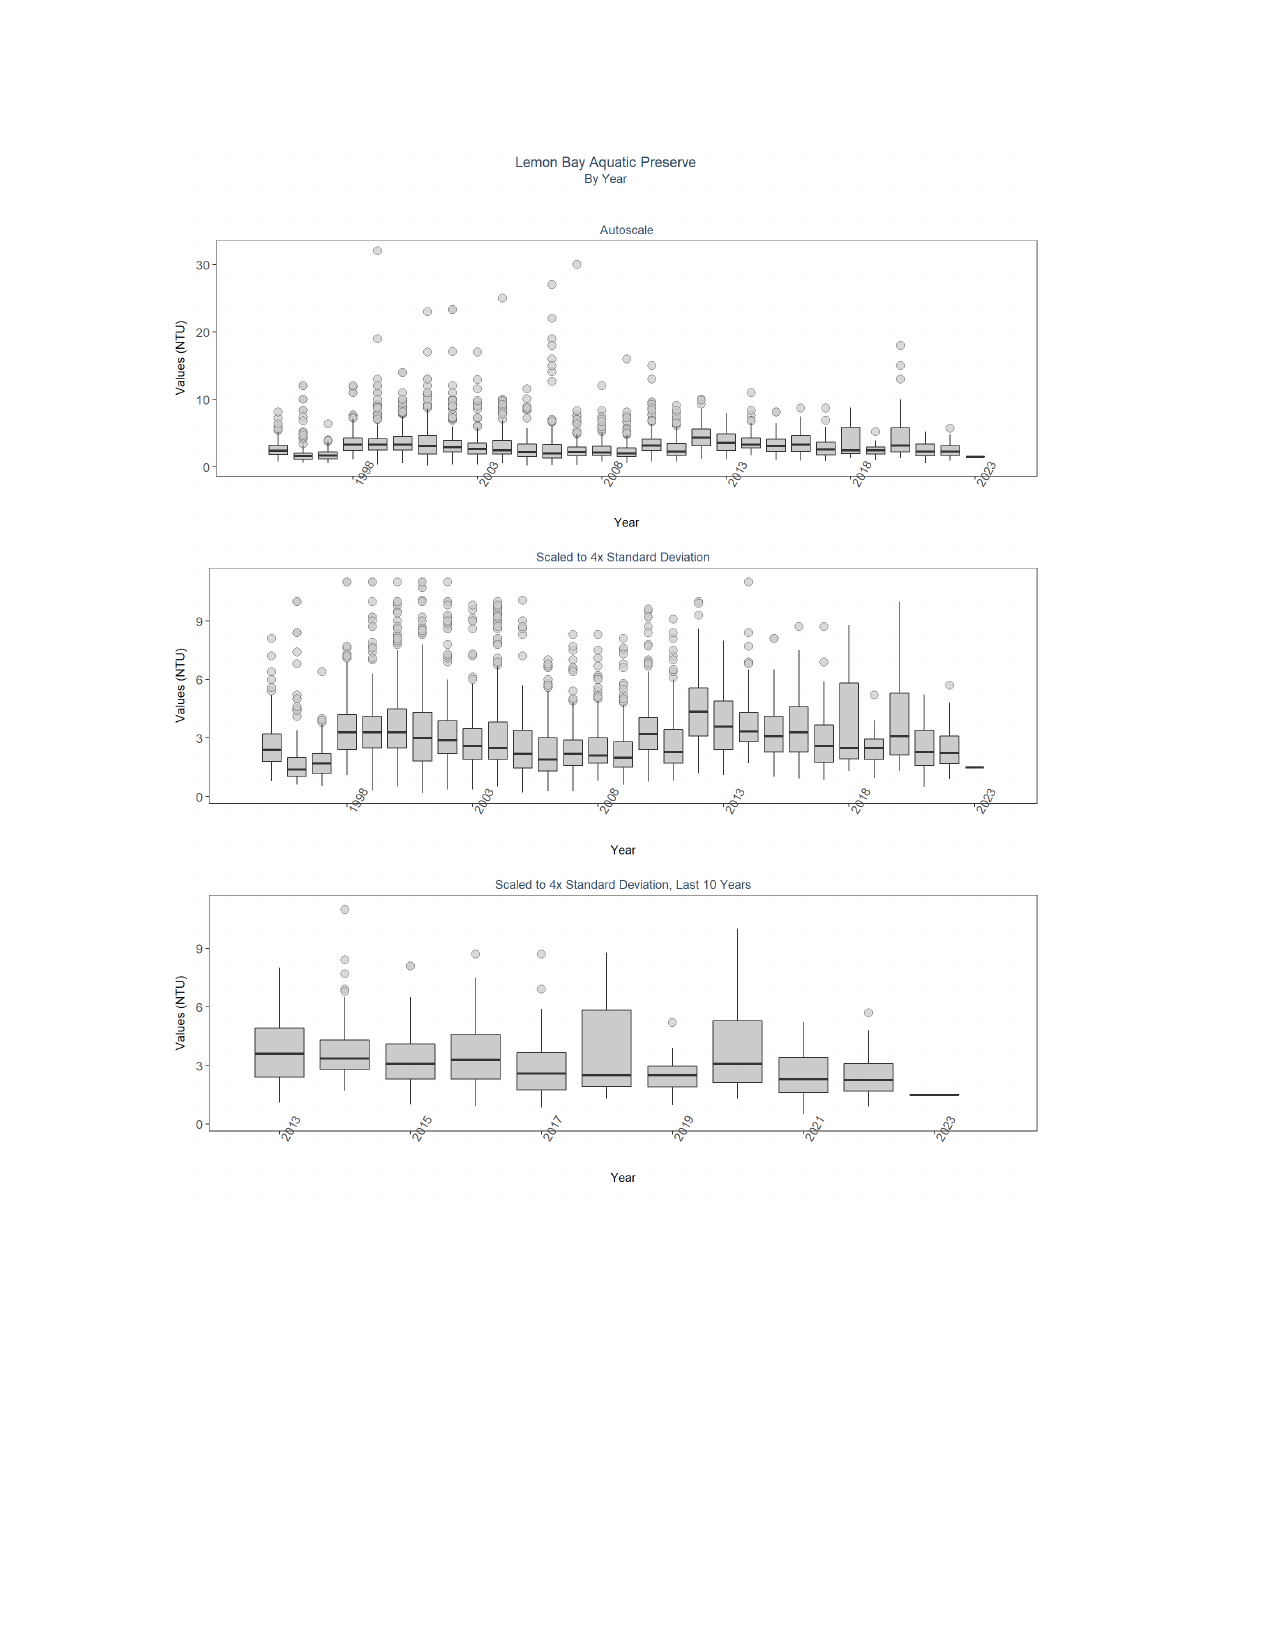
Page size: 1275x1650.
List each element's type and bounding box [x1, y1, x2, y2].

picture [168, 150, 1044, 1200]
